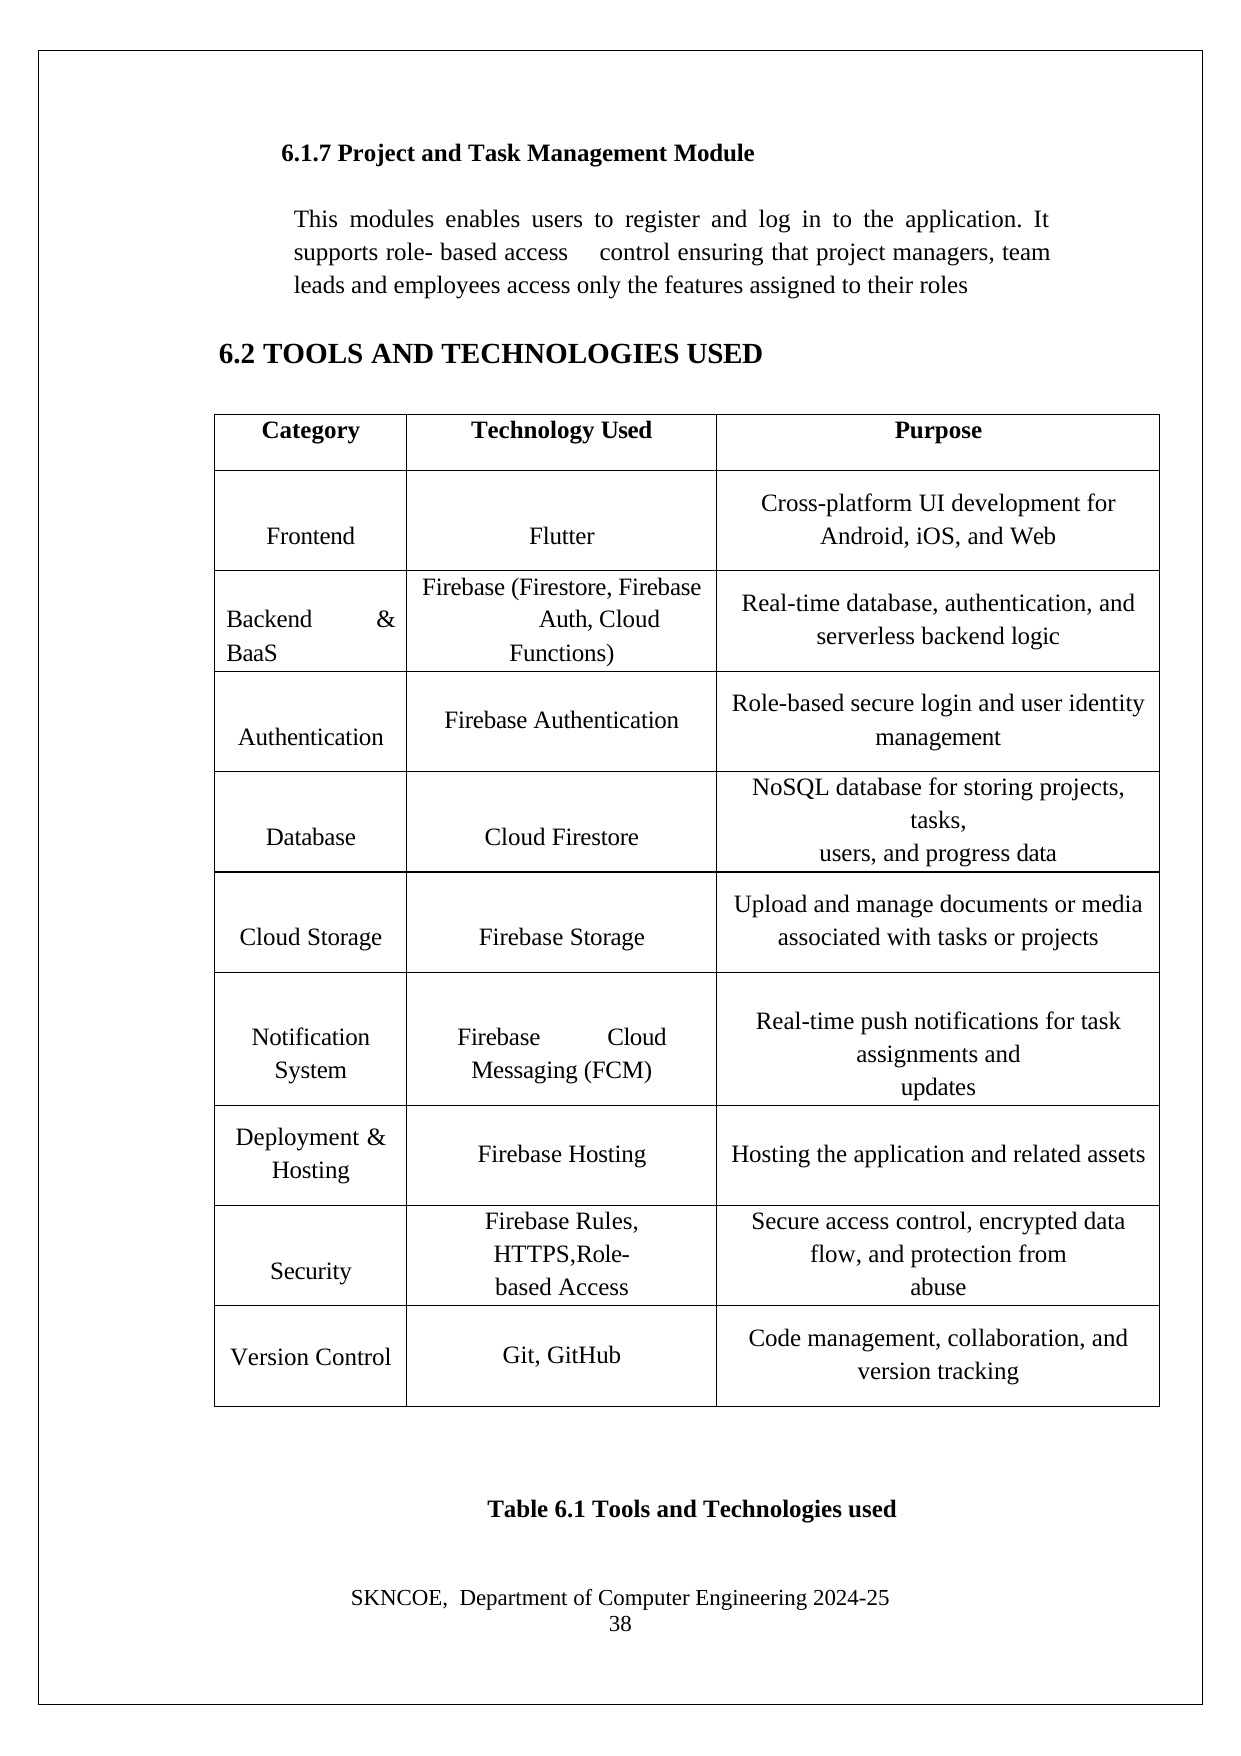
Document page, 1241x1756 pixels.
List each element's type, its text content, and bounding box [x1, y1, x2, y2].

text Table 6.1 Tools and Technologies used [39, 1494, 1202, 1523]
table_cell Authentication [215, 672, 406, 771]
table_cell Git, GitHub [407, 1306, 716, 1406]
table_header Technology Used [407, 415, 716, 470]
table_cell Backend & BaaS [215, 571, 406, 671]
table_cell Firebase Storage [407, 873, 716, 972]
table_cell Real-time database, authentication, and serverless backend logic [717, 571, 1159, 671]
table_cell Deployment & Hosting [215, 1106, 406, 1205]
table_cell Cloud Firestore [407, 772, 716, 871]
subtitle Project and Task Management Module [281, 138, 1202, 167]
table_cell Firebase Authentication [407, 672, 716, 771]
table_cell Real-time push notifications for task assignments and updates [717, 973, 1159, 1104]
table_cell Cross-platform UI development for Android, iOS, and Web [717, 471, 1159, 570]
table_cell Cloud Storage [215, 873, 406, 972]
table_cell Notification System [215, 973, 406, 1104]
table_header Purpose [717, 415, 1159, 470]
table_cell Secure access control, encrypted data flow, and protection from abuse [717, 1206, 1159, 1305]
table_cell Firebase Rules, HTTPS,Role- based Access [407, 1206, 716, 1305]
table_cell Database [215, 772, 406, 871]
text This modules enables users to register and log in to the application. It supports role- based access control ensuring that project managers, team leads and employees access only the features assigned to their roles [293, 204, 1051, 299]
table_cell Role-based secure login and user identity management [717, 672, 1159, 771]
table_cell Frontend [215, 471, 406, 570]
table_cell Flutter [407, 471, 716, 570]
table_cell Firebase Cloud Messaging (FCM) [407, 973, 716, 1104]
table_cell NoSQL database for storing projects, tasks, users, and progress data [717, 772, 1159, 871]
table_cell Version Control [215, 1306, 406, 1406]
table_cell Hosting the application and related assets [717, 1106, 1159, 1205]
table_cell Firebase (Firestore, Firebase Auth, Cloud Functions) [407, 571, 716, 671]
table_cell Firebase Hosting [407, 1106, 716, 1205]
table_header Category [215, 415, 406, 470]
table_cell Security [215, 1206, 406, 1305]
table_cell Code management, collaboration, and version tracking [717, 1306, 1159, 1406]
table_cell Upload and manage documents or media associated with tasks or projects [717, 873, 1159, 972]
list TOOLS AND TECHNOLOGIES USED [218, 336, 1202, 370]
